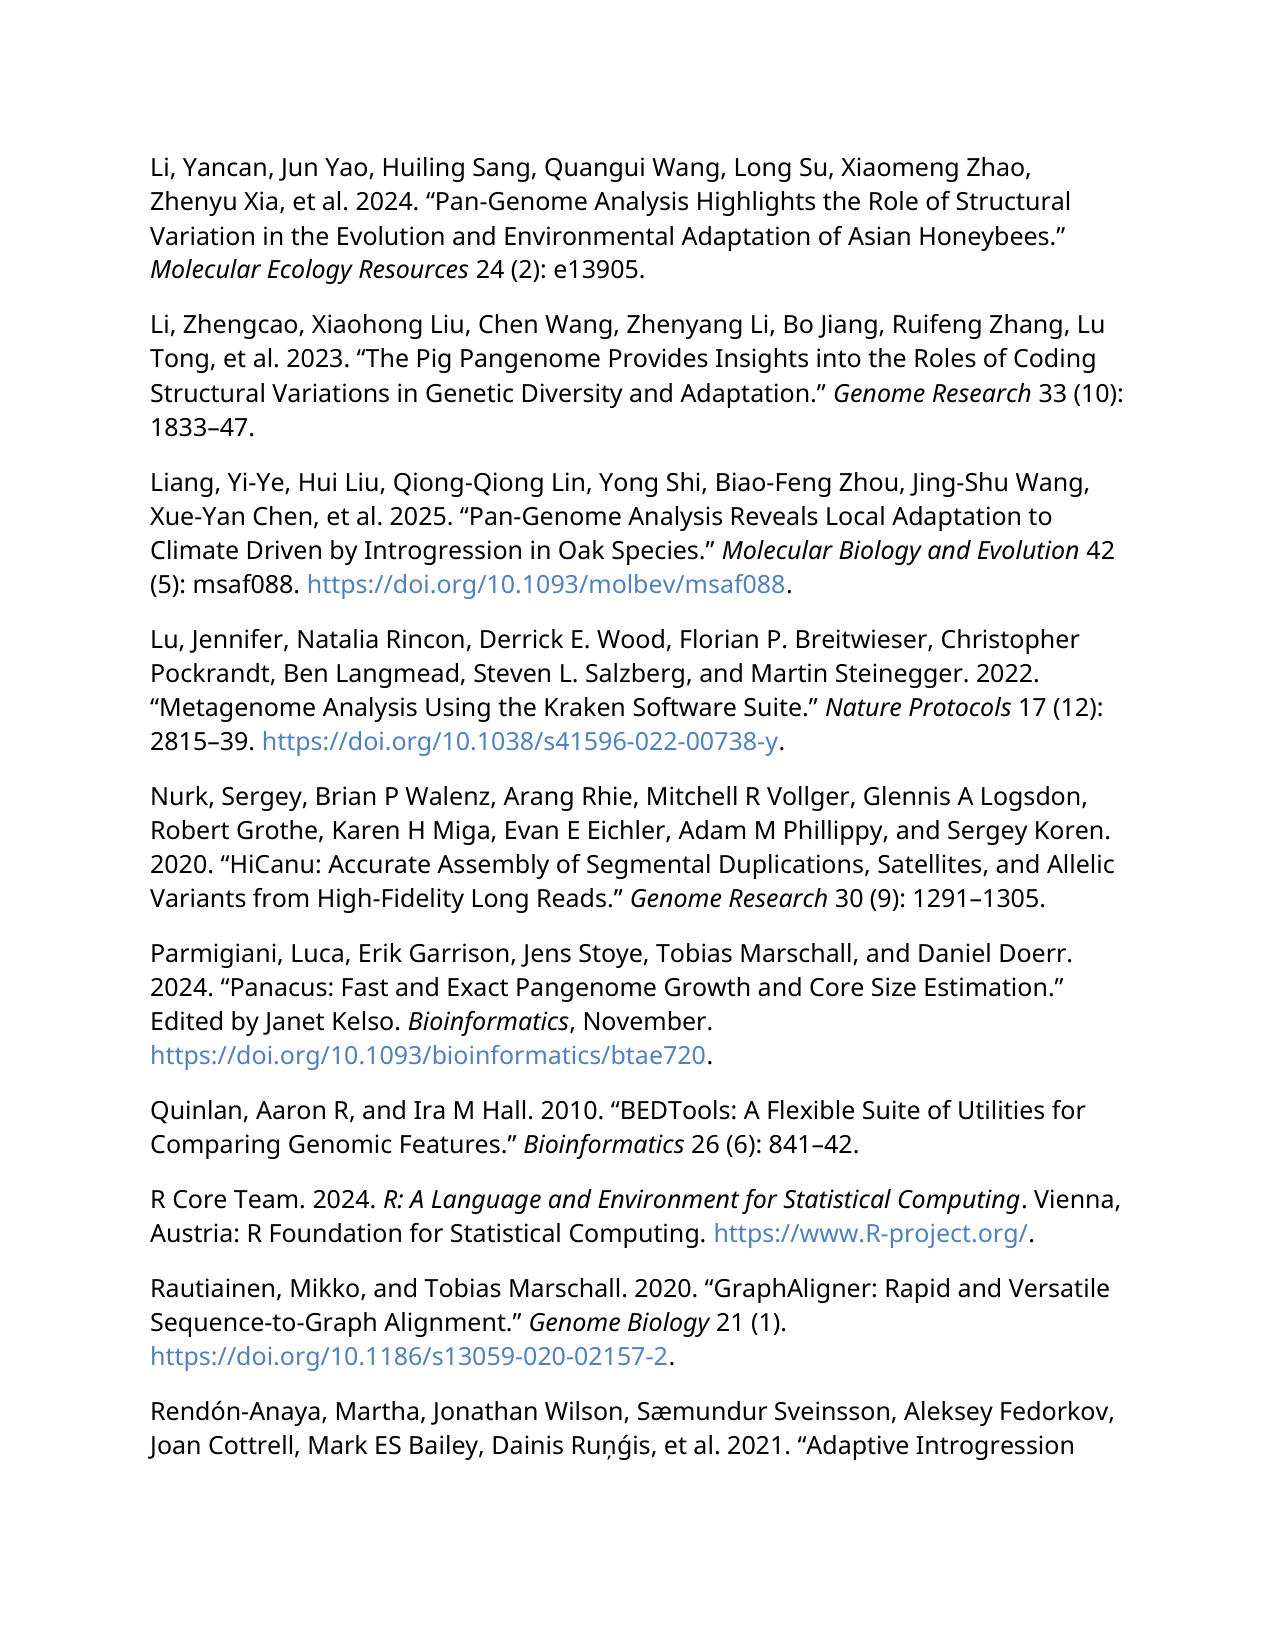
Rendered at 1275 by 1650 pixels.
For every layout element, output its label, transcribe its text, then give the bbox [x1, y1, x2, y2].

text R Core Team. 2024. R: A Language and Environment for Statistical Computing. Vienna, Austria: R Foundation for Statistical Computing. https://www.R-project.org/. [150, 1181, 1125, 1249]
text Quinlan, Aaron R, and Ira M Hall. 2010. “BEDTools: A Flexible Suite of Utilities for Comparing Genomic Features.” Bioinformatics 26 (6): 841–42. [150, 1092, 1125, 1161]
text Nurk, Sergey, Brian P Walenz, Arang Rhie, Mitchell R Vollger, Glennis A Logsdon, Robert Grothe, Karen H Miga, Evan E Eichler, Adam M Phillippy, and Sergey Koren. 2020. “HiCanu: Accurate Assembly of Segmental Duplications, Satellites, and Allelic Variants from High-Fidelity Long Reads.” Genome Research 30 (9): 1291–1305. [150, 778, 1125, 914]
text Li, Yancan, Jun Yao, Huiling Sang, Quangui Wang, Long Su, Xiaomeng Zhao, Zhenyu Xia, et al. 2024. “Pan-Genome Analysis Highlights the Role of Structural Variation in the Evolution and Environmental Adaptation of Asian Honeybees.” Molecular Ecology Resources 24 (2): e13905. [150, 150, 1125, 286]
text Rautiainen, Mikko, and Tobias Marschall. 2020. “GraphAligner: Rapid and Versatile Sequence-to-Graph Alignment.” Genome Biology 21 (1). https://doi.org/10.1186/s13059-020-02157-2. [150, 1270, 1125, 1373]
text Parmigiani, Luca, Erik Garrison, Jens Stoye, Tobias Marschall, and Daniel Doerr. 2024. “Panacus: Fast and Exact Pangenome Growth and Core Size Estimation.” Edited by Janet Kelso. Bioinformatics, November. https://doi.org/10.1093/bioinformatics/btae720. [150, 935, 1125, 1072]
text Li, Zhengcao, Xiaohong Liu, Chen Wang, Zhenyang Li, Bo Jiang, Ruifeng Zhang, Lu Tong, et al. 2023. “The Pig Pangenome Provides Insights into the Roles of Coding Structural Variations in Genetic Diversity and Adaptation.” Genome Research 33 (10): 1833–47. [150, 307, 1125, 443]
text Lu, Jennifer, Natalia Rincon, Derrick E. Wood, Florian P. Breitwieser, Christopher Pockrandt, Ben Langmead, Steven L. Salzberg, and Martin Steinegger. 2022. “Metagenome Analysis Using the Kraken Software Suite.” Nature Protocols 17 (12): 2815–39. https://doi.org/10.1038/s41596-022-00738-y. [150, 621, 1125, 757]
text Liang, Yi-Ye, Hui Liu, Qiong-Qiong Lin, Yong Shi, Biao-Feng Zhou, Jing-Shu Wang, Xue-Yan Chen, et al. 2025. “Pan-Genome Analysis Reveals Local Adaptation to Climate Driven by Introgression in Oak Species.” Molecular Biology and Evolution 42 (5): msaf088. https://doi.org/10.1093/molbev/msaf088. [150, 464, 1125, 600]
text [150, 1393, 1125, 1462]
